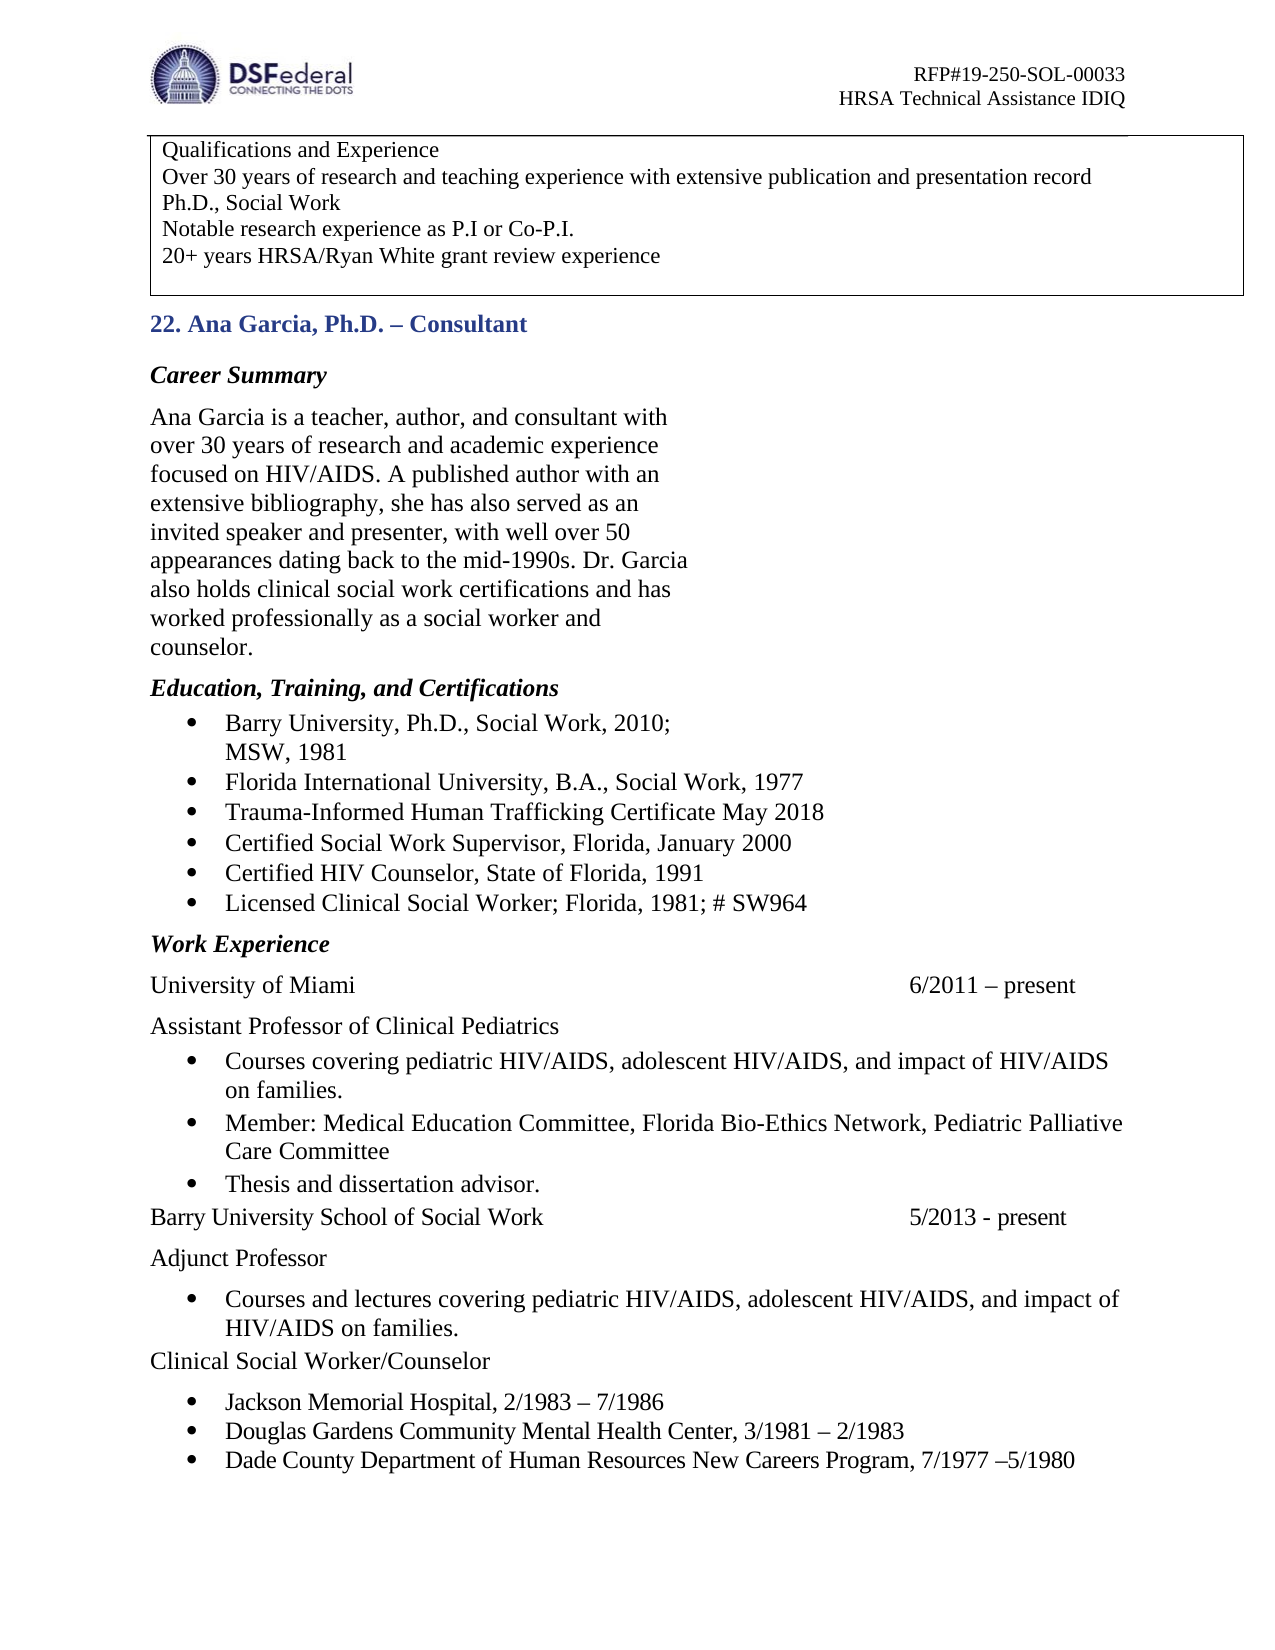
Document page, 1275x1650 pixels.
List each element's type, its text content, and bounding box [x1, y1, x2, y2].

list Ana Garcia, Ph.D. – Consultant [150, 309, 1244, 338]
text Barry University School of Social Work 5/2013 - present Adjunct Professor [150, 1202, 1067, 1272]
table_header Qualifications and Experience Over 30 years of research and teaching experience with extensive publication and presentation record Ph.D., Social Work Notable research experience as P.I or Co-P.I. 20+ years HRSA/Ryan White grant review experience [151, 136, 1243, 294]
list Trauma-Informed Human Trafficking Certificate May 2018 [187, 796, 1244, 827]
list Barry University, Ph.D., Social Work, 2010; MSW, 1981 [187, 708, 671, 766]
list Licensed Clinical Social Worker; Florida, 1981; # SW964 [187, 888, 1244, 916]
list Douglas Gardens Community Mental Health Center, 3/1981 – 2/1983 [187, 1416, 1244, 1445]
list Member: Medical Education Committee, Florida Bio-Ethics Network, Pediatric Palliative Care Committee [187, 1108, 1124, 1165]
list Certified HIV Counselor, State of Florida, 1991 [187, 857, 1244, 888]
picture [149, 32, 355, 105]
text Clinical Social Worker/Counselor [150, 1346, 1244, 1375]
text Ana Garcia is a teacher, author, and consultant with over 30 years of research and academic experience focused on HIV/AIDS. A published author with an extensive bibliography, she has also served as an invited speaker and presenter, with well over 50 appearances dating back to the mid-1990s. Dr. Garcia also holds clinical social work certifications and has worked professionally as a social worker and counselor. [150, 402, 690, 661]
subtitle Work Experience [150, 929, 1244, 957]
list Courses covering pediatric HIV/AIDS, adolescent HIV/AIDS, and impact of HIV/AIDS on families. [187, 1046, 1109, 1104]
text University of Miami 6/2011 – present [150, 970, 1244, 999]
list Jackson Memorial Hospital, 2/1983 – 7/1986 [187, 1387, 1244, 1416]
list Courses and lectures covering pediatric HIV/AIDS, adolescent HIV/AIDS, and impact of HIV/AIDS on families. [187, 1284, 1119, 1342]
text Assistant Professor of Clinical Pediatrics [150, 1011, 1244, 1040]
list Thesis and dissertation advisor. [187, 1169, 1244, 1198]
list Certified Social Work Supervisor, Florida, January 2000 [187, 827, 1244, 857]
list Dade County Department of Human Resources New Careers Program, 7/1977 –5/1980 [187, 1445, 1244, 1473]
list Florida International University, B.A., Social Work, 1977 [187, 766, 1244, 796]
subtitle Career Summary [150, 361, 1244, 389]
subtitle Education, Training, and Certifications [150, 673, 1244, 702]
